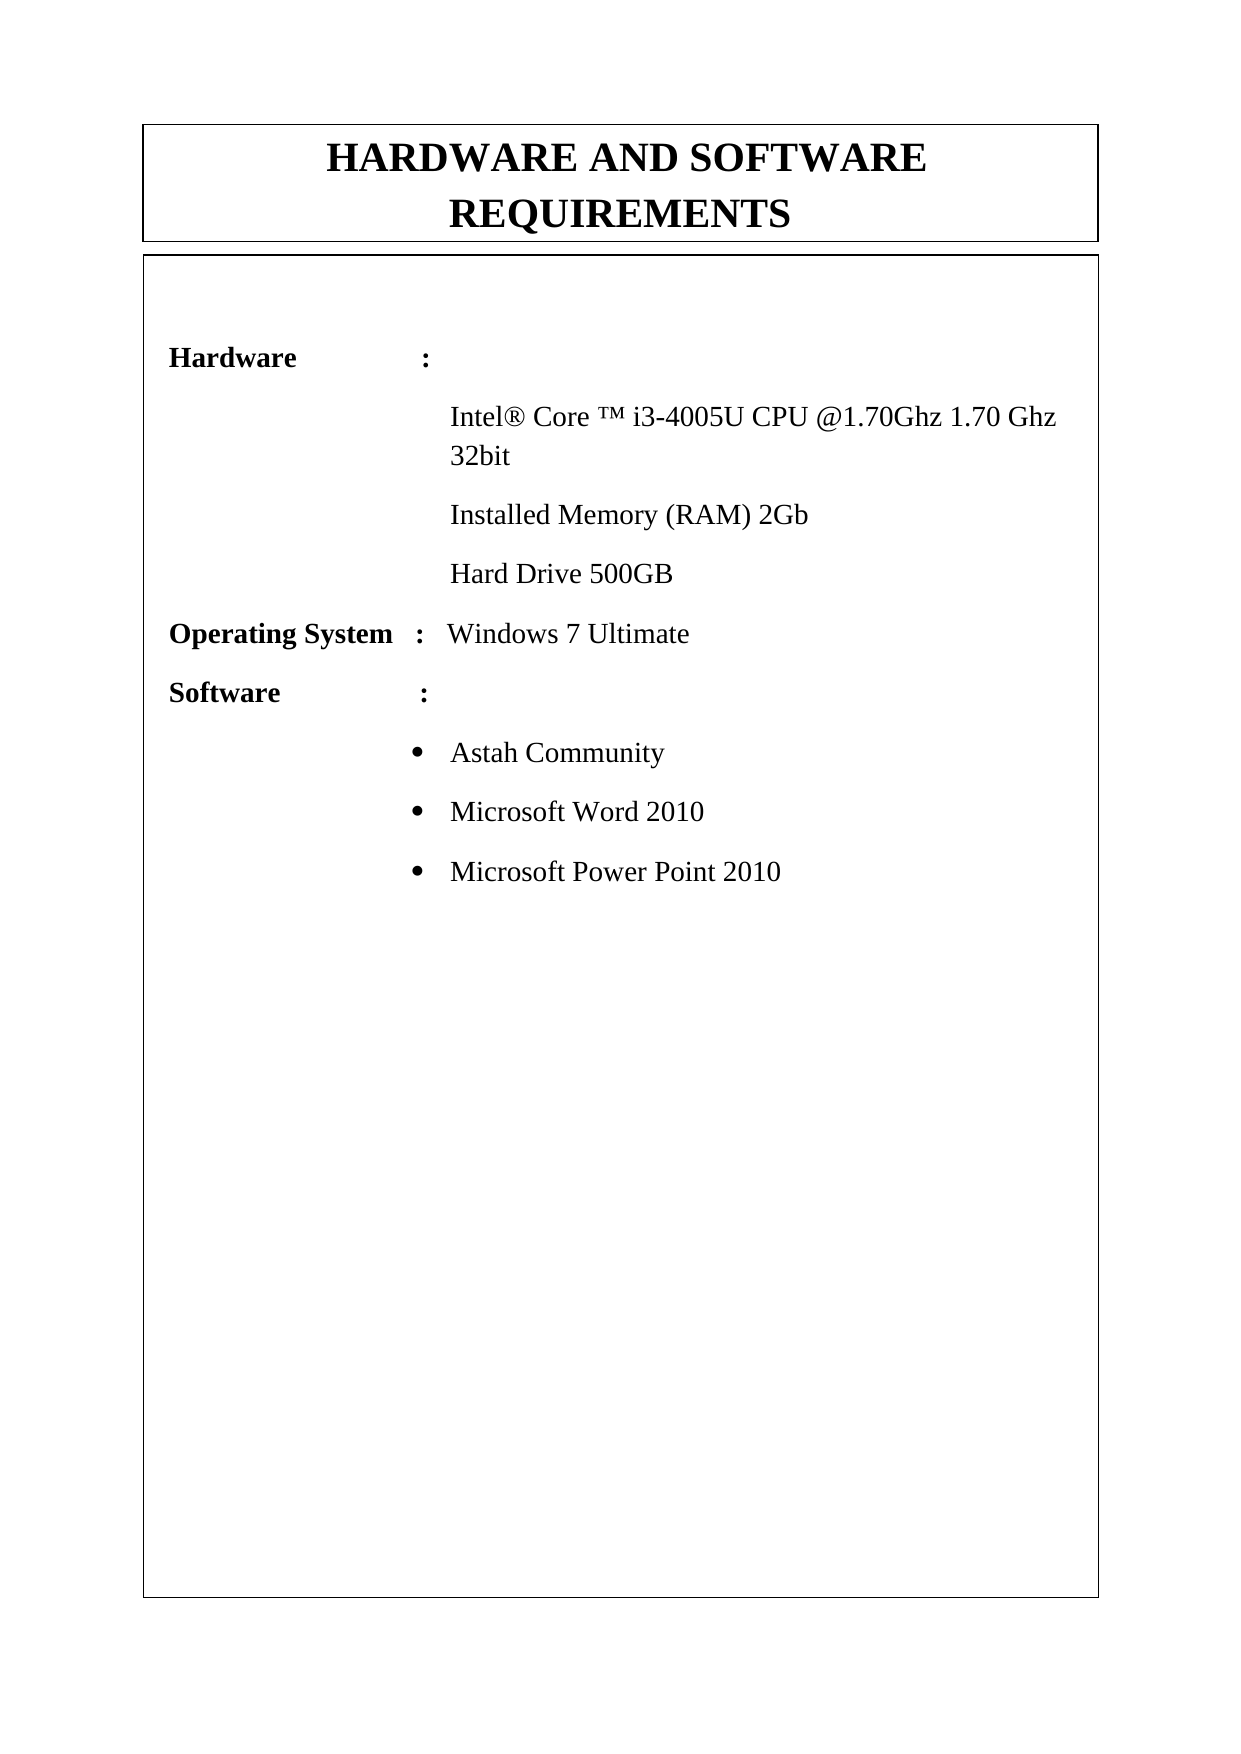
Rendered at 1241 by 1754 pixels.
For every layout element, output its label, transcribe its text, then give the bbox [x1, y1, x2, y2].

list Microsoft Power Point 2010 [412, 854, 1090, 887]
text Hardware : [169, 340, 1090, 373]
text Hard Drive 500GB [225, 557, 1090, 590]
text Software : [169, 675, 1090, 709]
text Operating System : Windows 7 Ultimate [150, 616, 1090, 649]
list Microsoft Word 2010 [412, 794, 1090, 828]
text Intel® Core ™ i3-4005U CPU @1.70Ghz 1.70 Ghz 32bit [450, 399, 1090, 471]
list Astah Community [412, 735, 1090, 768]
text Installed Memory (RAM) 2Gb [450, 497, 1090, 531]
text HARDWARE AND SOFTWARE REQUIREMENTS [150, 133, 1090, 236]
